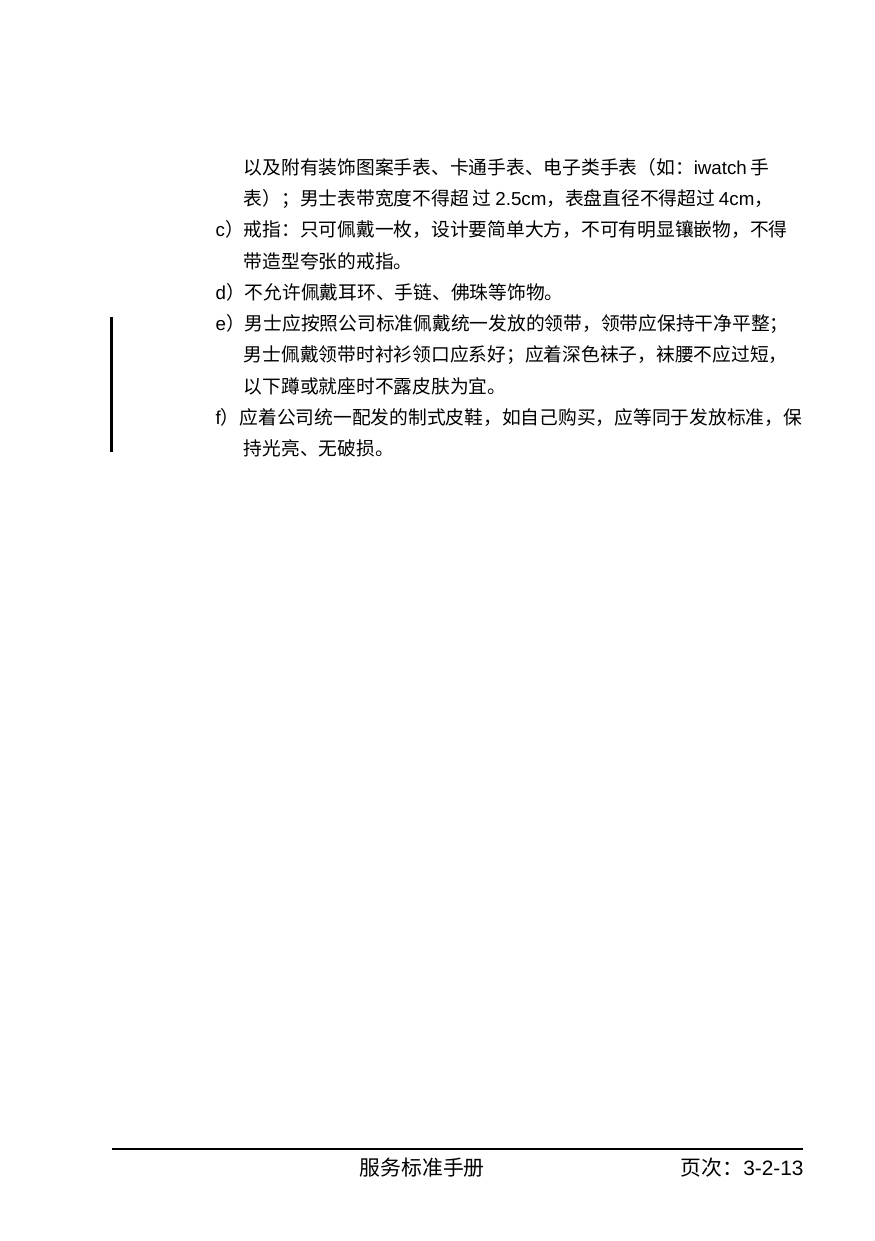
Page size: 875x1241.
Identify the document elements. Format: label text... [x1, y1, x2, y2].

text f）应着公司统一配发的制式皮鞋，如自己购买，应等同于发放标准，保持光亮、无破损。 [215, 399, 803, 462]
text d）不允许佩戴耳环、手链、佛珠等饰物。 [215, 274, 803, 306]
text e）男士应按照公司标准佩戴统一发放的领带，领带应保持干净平整；男士佩戴领带时衬衫领口应系好；应着深色袜子，袜腰不应过短，以下蹲或就座时不露皮肤为宜。 [215, 306, 803, 399]
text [215, 149, 803, 212]
text c）戒指：只可佩戴一枚，设计要简单大方，不可有明显镶嵌物，不得带造型夸张的戒指。 [215, 212, 803, 274]
